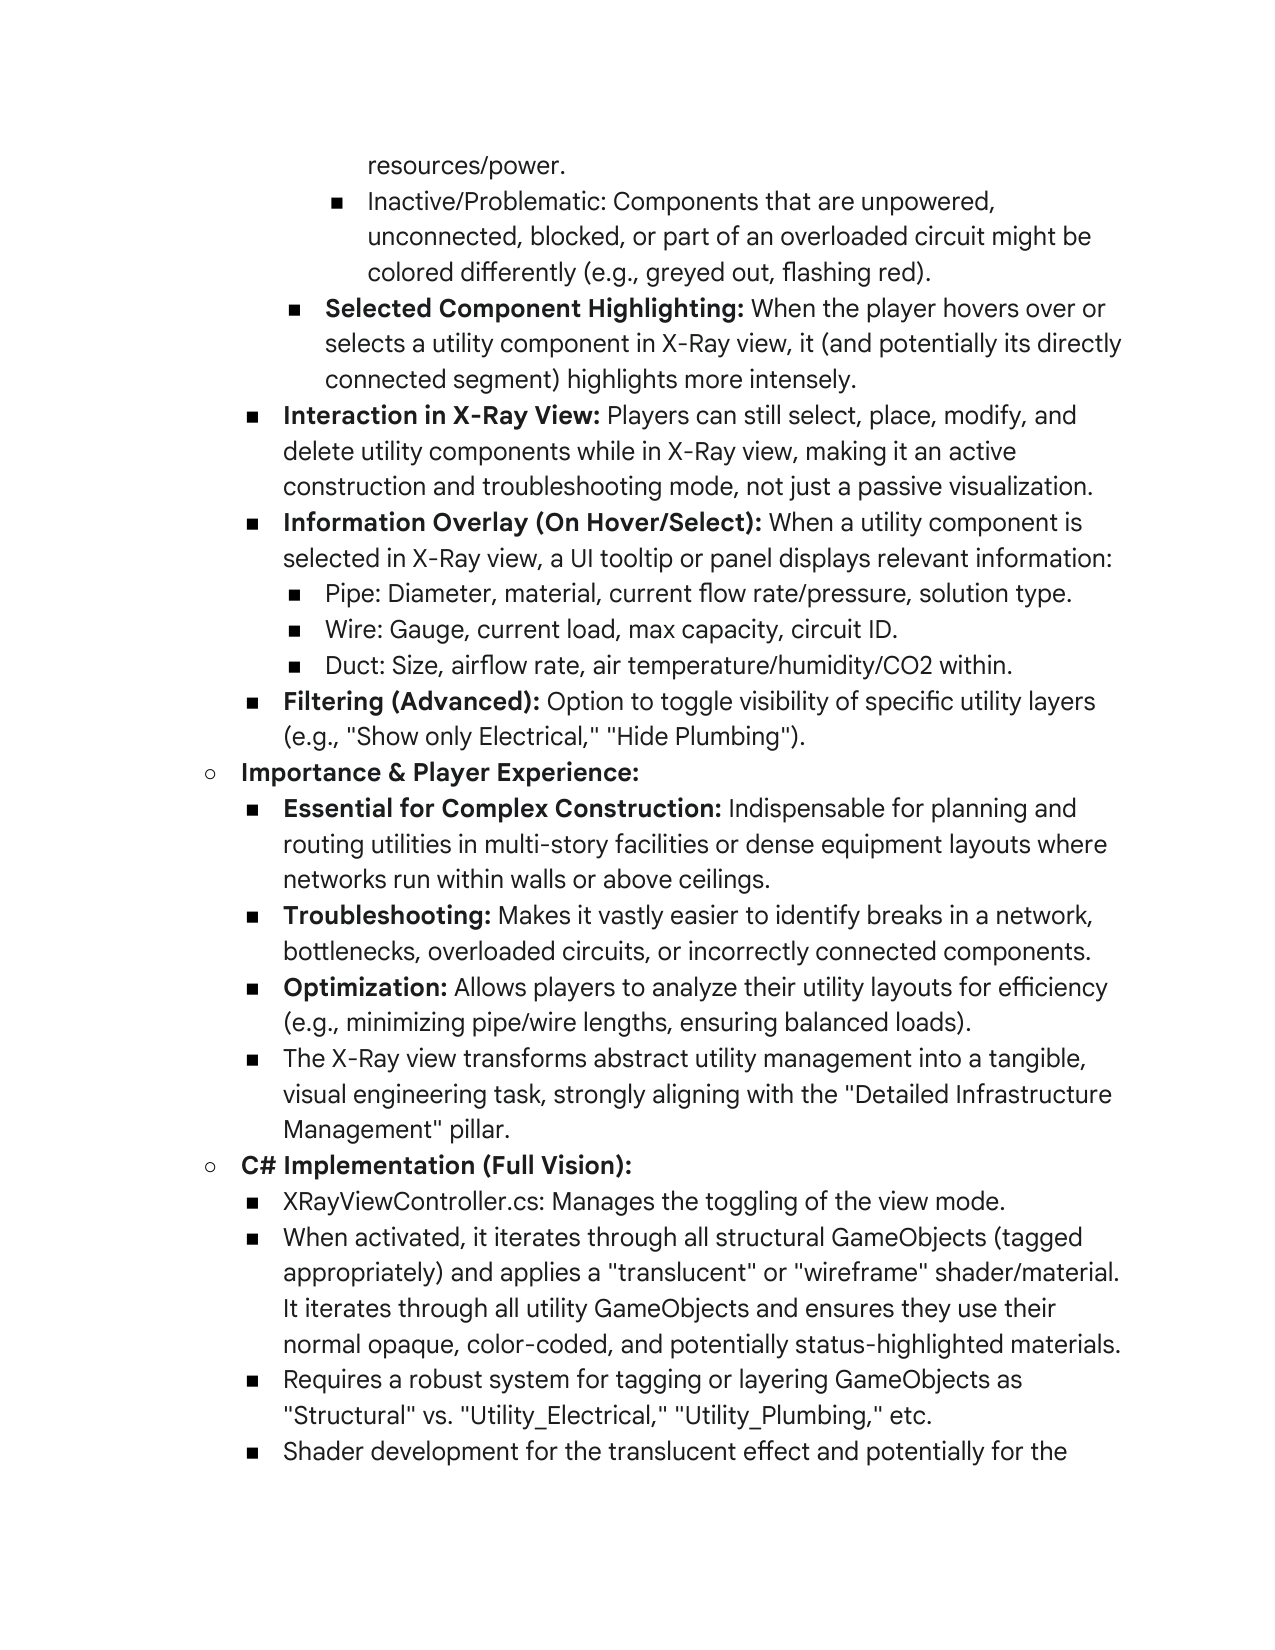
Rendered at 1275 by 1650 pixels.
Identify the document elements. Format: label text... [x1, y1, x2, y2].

list Selected Component Highlighting: When the player hovers over or selects a utility component in X-Ray view, it (and potentially its directly connected segment) highlights more intensely. [287, 293, 1125, 396]
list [245, 1436, 1125, 1468]
list Information Overlay (On Hover/Select): When a utility component is selected in X-Ray view, a UI tooltip or panel displays relevant information: [245, 507, 1125, 574]
list Interaction in X-Ray View: Players can still select, place, modify, and delete utility components while in X-Ray view, making it an active construction and troubleshooting mode, not just a passive visualization. [245, 400, 1125, 503]
list Requires a robust system for tagging or layering GameObjects as "Structural" vs. "Utility_Electrical," "Utility_Plumbing," etc. [245, 1365, 1125, 1432]
list C# Implementation (Full Vision): [203, 1150, 1125, 1182]
list Duct: Size, airflow rate, air temperature/humidity/CO2 within. [287, 650, 1125, 682]
list Optimization: Allows players to analyze their utility layouts for efficiency (e.g., minimizing pipe/wire lengths, ensuring balanced loads). [245, 972, 1125, 1039]
list Filtering (Advanced): Option to toggle visibility of specific utility layers (e.g., "Show only Electrical," "Hide Plumbing"). [245, 686, 1125, 753]
list Essential for Complex Construction: Indispensable for planning and routing utilities in multi-story facilities or dense equipment layouts where networks run within walls or above ceilings. [245, 793, 1125, 896]
list Inactive/Problematic: Components that are unpowered, unconnected, blocked, or part of an overloaded circuit might be colored differently (e.g., greyed out, flashing red). [330, 186, 1125, 288]
list Importance & Player Experience: [203, 757, 1125, 789]
list The X-Ray view transforms abstract utility management into a tangible, visual engineering task, strongly aligning with the "Detailed Infrastructure Management" pillar. [245, 1043, 1125, 1146]
list When activated, it iterates through all structural GameObjects (tagged appropriately) and applies a "translucent" or "wireframe" shader/material. It iterates through all utility GameObjects and ensures they use their normal opaque, color-coded, and potentially status-highlighted materials. [245, 1222, 1125, 1360]
list XRayViewController.cs: Manages the toggling of the view mode. [245, 1186, 1125, 1217]
list Pipe: Diameter, material, current flow rate/pressure, solution type. [287, 579, 1125, 610]
list Troubleshooting: Makes it vastly easier to identify breaks in a network, bottlenecks, overloaded circuits, or incorrectly connected components. [245, 900, 1125, 967]
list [330, 150, 1125, 181]
list Wire: Gauge, current load, max capacity, circuit ID. [287, 614, 1125, 646]
